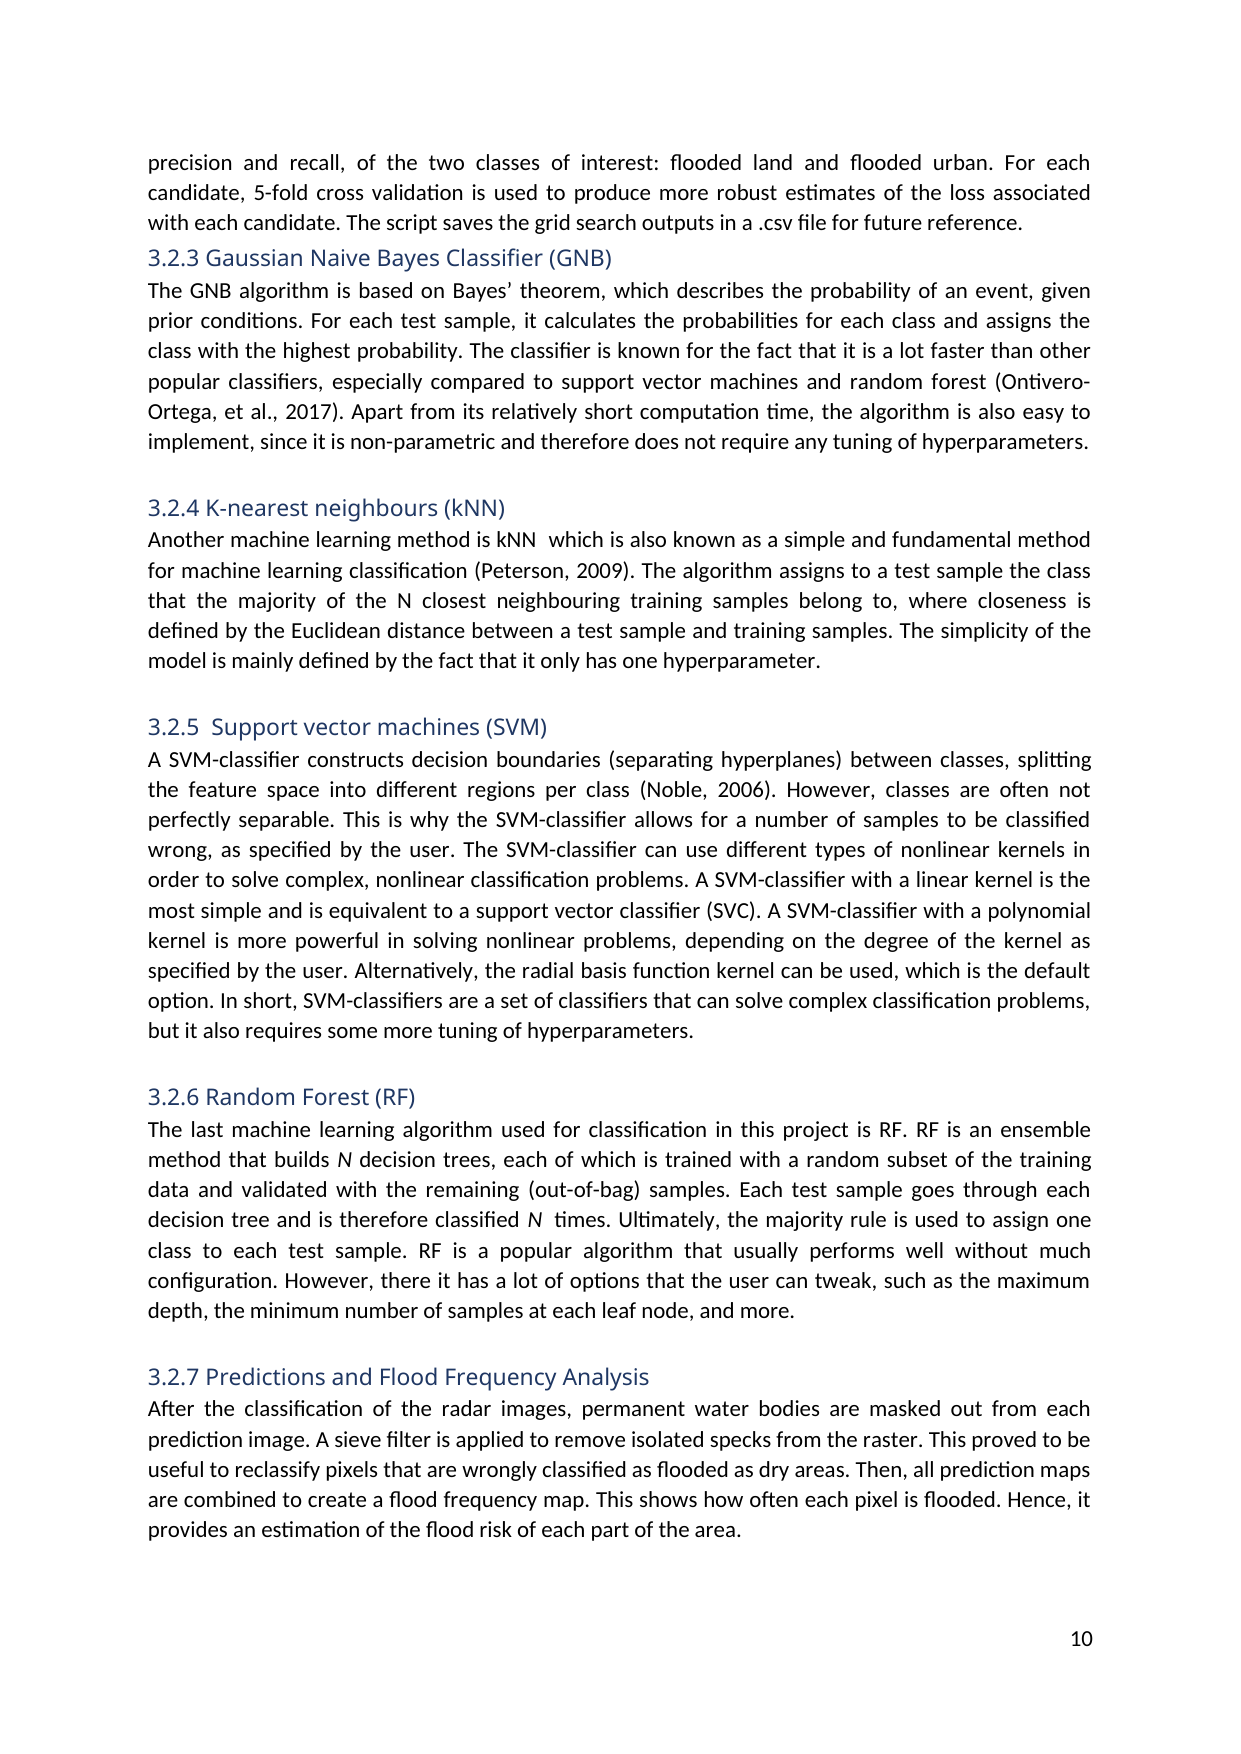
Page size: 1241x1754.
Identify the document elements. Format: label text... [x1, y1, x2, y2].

text A SVM-classifier constructs decision boundaries (separating hyperplanes) between classes, splitting the feature space into different regions per class (Noble, 2006). However, classes are often not perfectly separable. This is why the SVM-classifier allows for a number of samples to be classified wrong, as specified by the user. The SVM-classifier can use different types of nonlinear kernels in order to solve complex, nonlinear classification problems. A SVM-classifier with a linear kernel is the most simple and is equivalent to a support vector classifier (SVC). A SVM-classifier with a polynomial kernel is more powerful in solving nonlinear problems, depending on the degree of the kernel as specified by the user. Alternatively, the radial basis function kernel can be used, which is the default option. In short, SVM-classifiers are a set of classifiers that can solve complex classification problems, but it also requires some more tuning of hyperparameters. [148, 745, 1093, 1044]
text Another machine learning method is kNN which is also known as a simple and fundamental method for machine learning classification (Peterson, 2009). The algorithm assigns to a test sample the class that the majority of the N closest neighbouring training samples belong to, where closeness is defined by the Euclidean distance between a test sample and training samples. The simplicity of the model is mainly defined by the fact that it only has one hyperparameter. [148, 526, 1093, 674]
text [148, 148, 1093, 236]
subtitle 3.2.7 Predictions and Flood Frequency Analysis [148, 1361, 1093, 1392]
subtitle 3.2.4 K-nearest neighbours (kNN) [148, 492, 1093, 523]
text The last machine learning algorithm used for classification in this project is RF. RF is an ensemble method that builds N decision trees, each of which is trained with a random subset of the training data and validated with the remaining (out-of-bag) samples. Each test sample goes through each decision tree and is therefore classified N times. Ultimately, the majority rule is used to assign one class to each test sample. RF is a popular algorithm that usually performs well without much configuration. However, there it has a lot of options that the user can tweak, such as the maximum depth, the minimum number of samples at each leaf node, and more. [148, 1115, 1093, 1324]
text After the classification of the radar images, permanent water bodies are masked out from each prediction image. A sieve filter is applied to remove isolated specks from the raster. This proved to be useful to reclassify pixels that are wrongly classified as flooded as dry areas. Then, all prediction maps are combined to create a flood frequency map. This shows how often each pixel is flooded. Hence, it provides an estimation of the flood risk of each part of the area. [148, 1394, 1093, 1543]
subtitle 3.2.3 Gaussian Naive Bayes Classifier (GNB) [148, 242, 1093, 274]
subtitle 3.2.5 Support vector machines (SVM) [148, 711, 1093, 742]
text The GNB algorithm is based on Bayes’ theorem, which describes the probability of an event, given prior conditions. For each test sample, it calculates the probabilities for each class and assigns the class with the highest probability. The classifier is known for the fact that it is a lot faster than other popular classifiers, especially compared to support vector machines and random forest (Ontivero-Ortega, et al., 2017). Apart from its relatively short computation time, the algorithm is also easy to implement, since it is non-parametric and therefore does not require any tuning of hyperparameters. [148, 276, 1093, 455]
subtitle 3.2.6 Random Forest (RF) [148, 1081, 1093, 1112]
